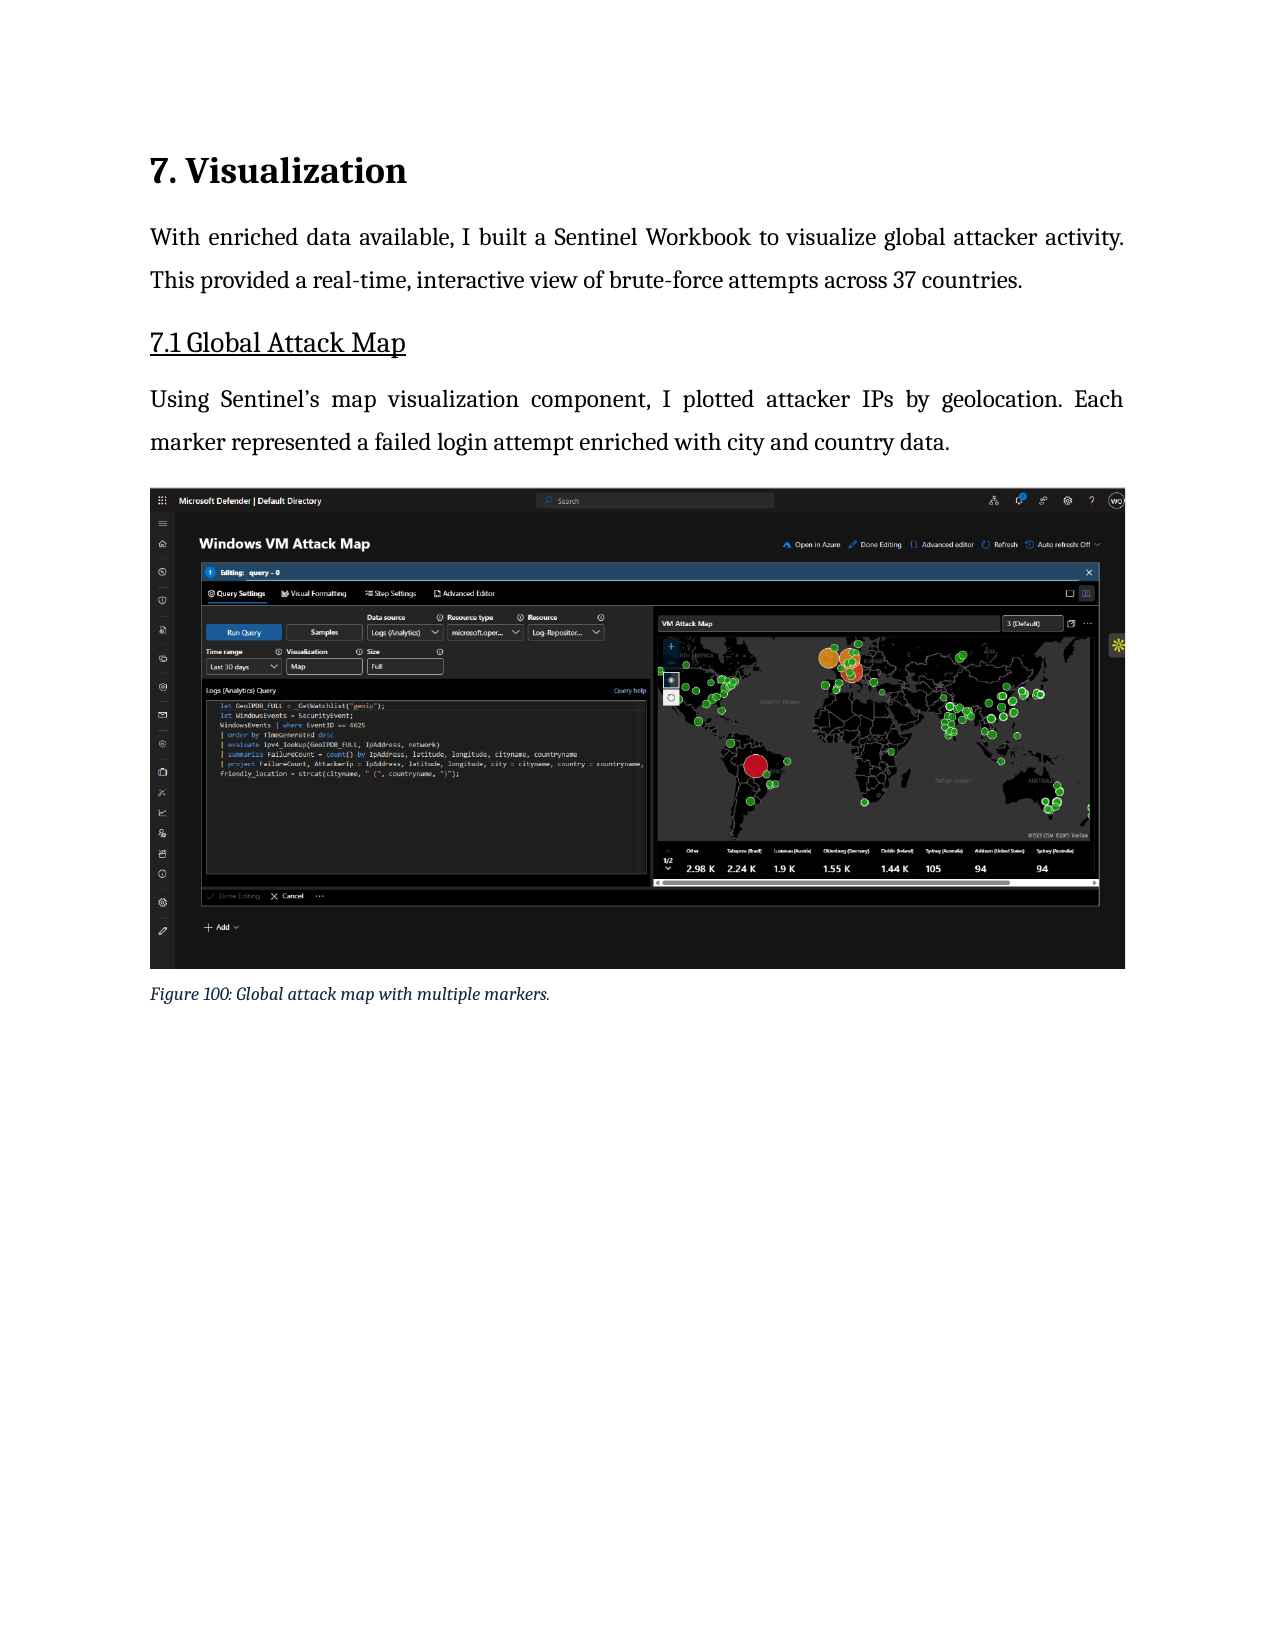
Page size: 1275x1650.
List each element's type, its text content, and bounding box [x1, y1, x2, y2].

text Using Sentinel’s map visualization component, I plotted attacker IPs by geolocation. Each marker represented a failed login attempt enriched with city and country data. [150, 384, 1125, 456]
text With enriched data available, I built a Sentinel Workbook to visualize global attacker activity. This provided a real‑time, interactive view of brute‑force attempts across 37 countries. [150, 223, 1125, 295]
subtitle 7. Visualization [150, 150, 1125, 193]
subtitle 7.1 Global Attack Map [150, 326, 1125, 359]
picture [150, 487, 1125, 969]
